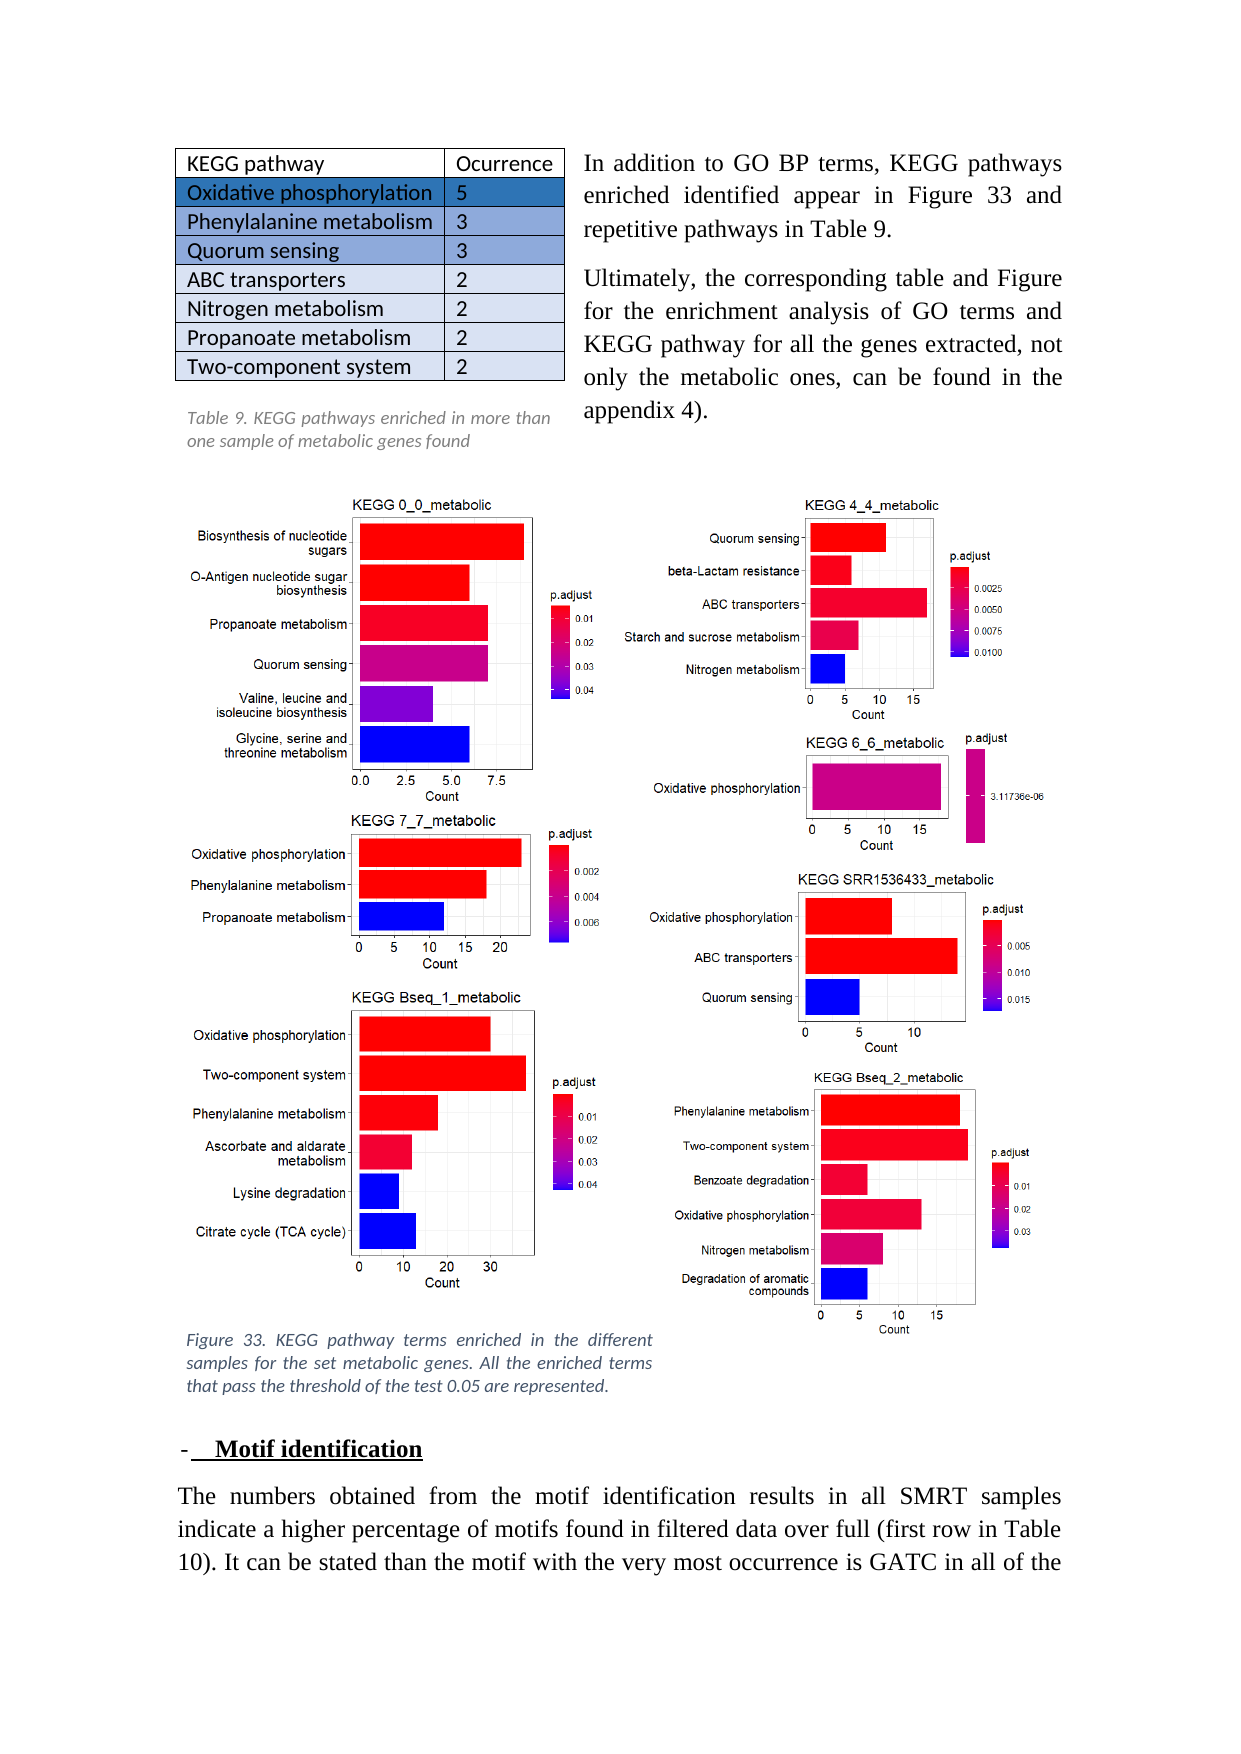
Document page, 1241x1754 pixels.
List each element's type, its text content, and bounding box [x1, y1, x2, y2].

table_cell 2 [445, 265, 564, 293]
picture [184, 492, 612, 977]
picture [643, 867, 1042, 1060]
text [177, 1481, 1063, 1576]
table_cell 2 [445, 294, 564, 322]
table_cell Oxidative phosphorylation [176, 178, 444, 206]
table_cell ABC transporters [176, 265, 444, 293]
table_cell 3 [445, 236, 564, 264]
table_cell Table 9. KEGG pathways enriched in more than one sample of metabolic genes found [176, 381, 564, 452]
table_cell Propanoate metabolism [176, 323, 444, 351]
table_header Ocurrence [445, 149, 564, 177]
table_cell Quorum sensing [176, 236, 444, 264]
picture [618, 493, 1014, 727]
table_cell 2 [445, 352, 564, 380]
table_cell 3 [445, 207, 564, 235]
text In addition to GO BP terms, KEGG pathways enriched identified appear in Figure 33 and repetitive pathways in Table 9. [565, 148, 1063, 242]
picture [186, 984, 610, 1296]
table_cell 5 [445, 178, 564, 206]
table_header KEGG pathway [176, 149, 444, 177]
table_cell Nitrogen metabolism [176, 294, 444, 322]
text Ultimately, the corresponding table and Figure for the enrichment analysis of GO terms and KEGG pathway for all the genes extracted, not only the metabolic ones, can be found in the appendix 4). [564, 263, 1063, 424]
picture [647, 730, 1056, 858]
table_cell 2 [445, 323, 564, 351]
picture [668, 1066, 1042, 1341]
table_cell Two-component system [176, 352, 444, 380]
table_cell Phenylalanine metabolism [176, 207, 444, 235]
